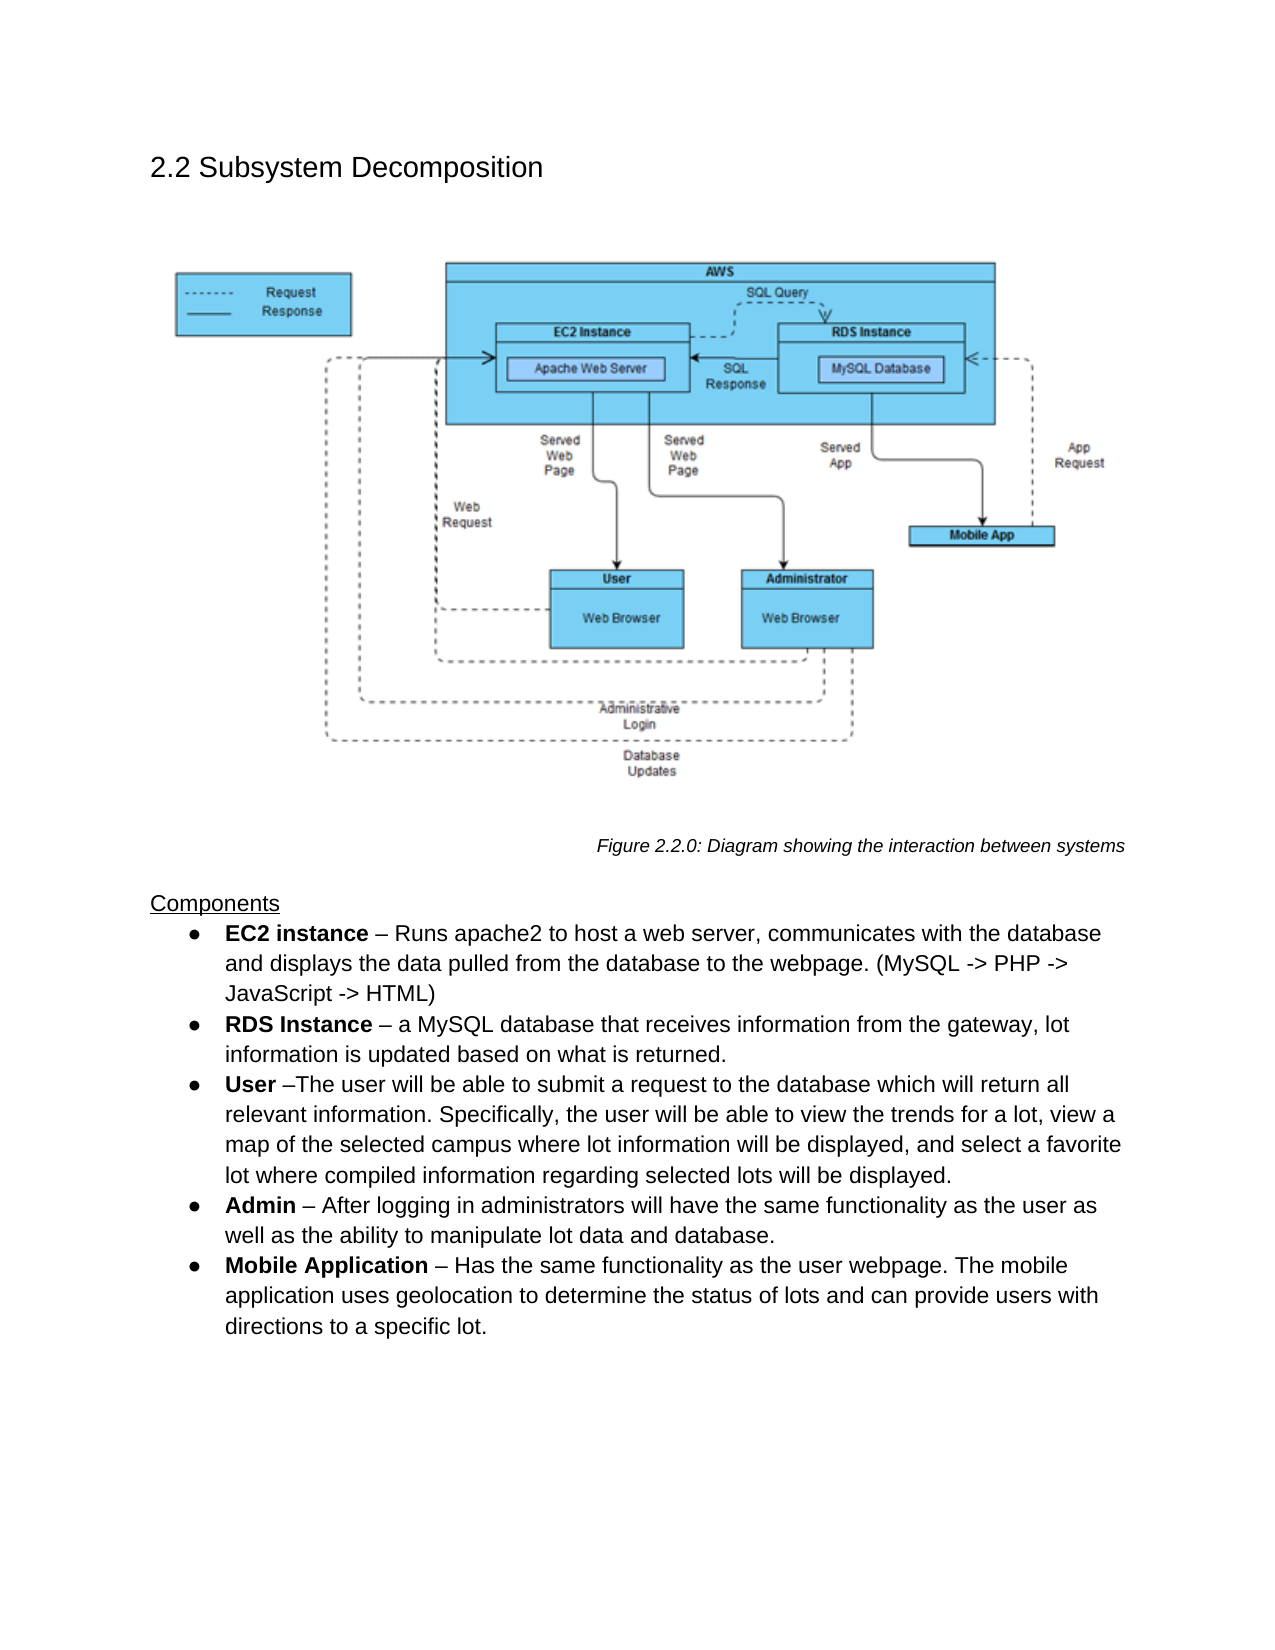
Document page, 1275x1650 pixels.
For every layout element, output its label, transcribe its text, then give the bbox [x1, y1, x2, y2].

subtitle 2.2 Subsystem Decomposition [150, 150, 1125, 183]
picture [150, 191, 1125, 831]
list User –The user will be able to submit a request to the database which will return all relevant information. Specifically, the user will be able to view the trends for a lot, view a map of the selected campus where lot information will be displayed, and select a favorite lot where compiled information regarding selected lots will be displayed. [187, 1071, 1125, 1188]
text Figure 2.2.0: Diagram showing the interaction between systems [150, 835, 1125, 856]
text Components [150, 890, 1125, 916]
list EC2 instance – Runs apache2 to host a web server, communicates with the database and displays the data pulled from the database to the webpage. (MySQL -> PHP -> JavaScript -> HTML) [187, 920, 1125, 1007]
list RDS Instance – a MySQL database that receives information from the gateway, lot information is updated based on what is returned. [187, 1011, 1125, 1067]
list Admin – After logging in administrators will have the same functionality as the user as well as the ability to manipulate lot data and database. [187, 1192, 1125, 1248]
list Mobile Application – Has the same functionality as the user webpage. The mobile application uses geolocation to determine the status of lots and can provide users with directions to a specific lot. [187, 1252, 1125, 1339]
